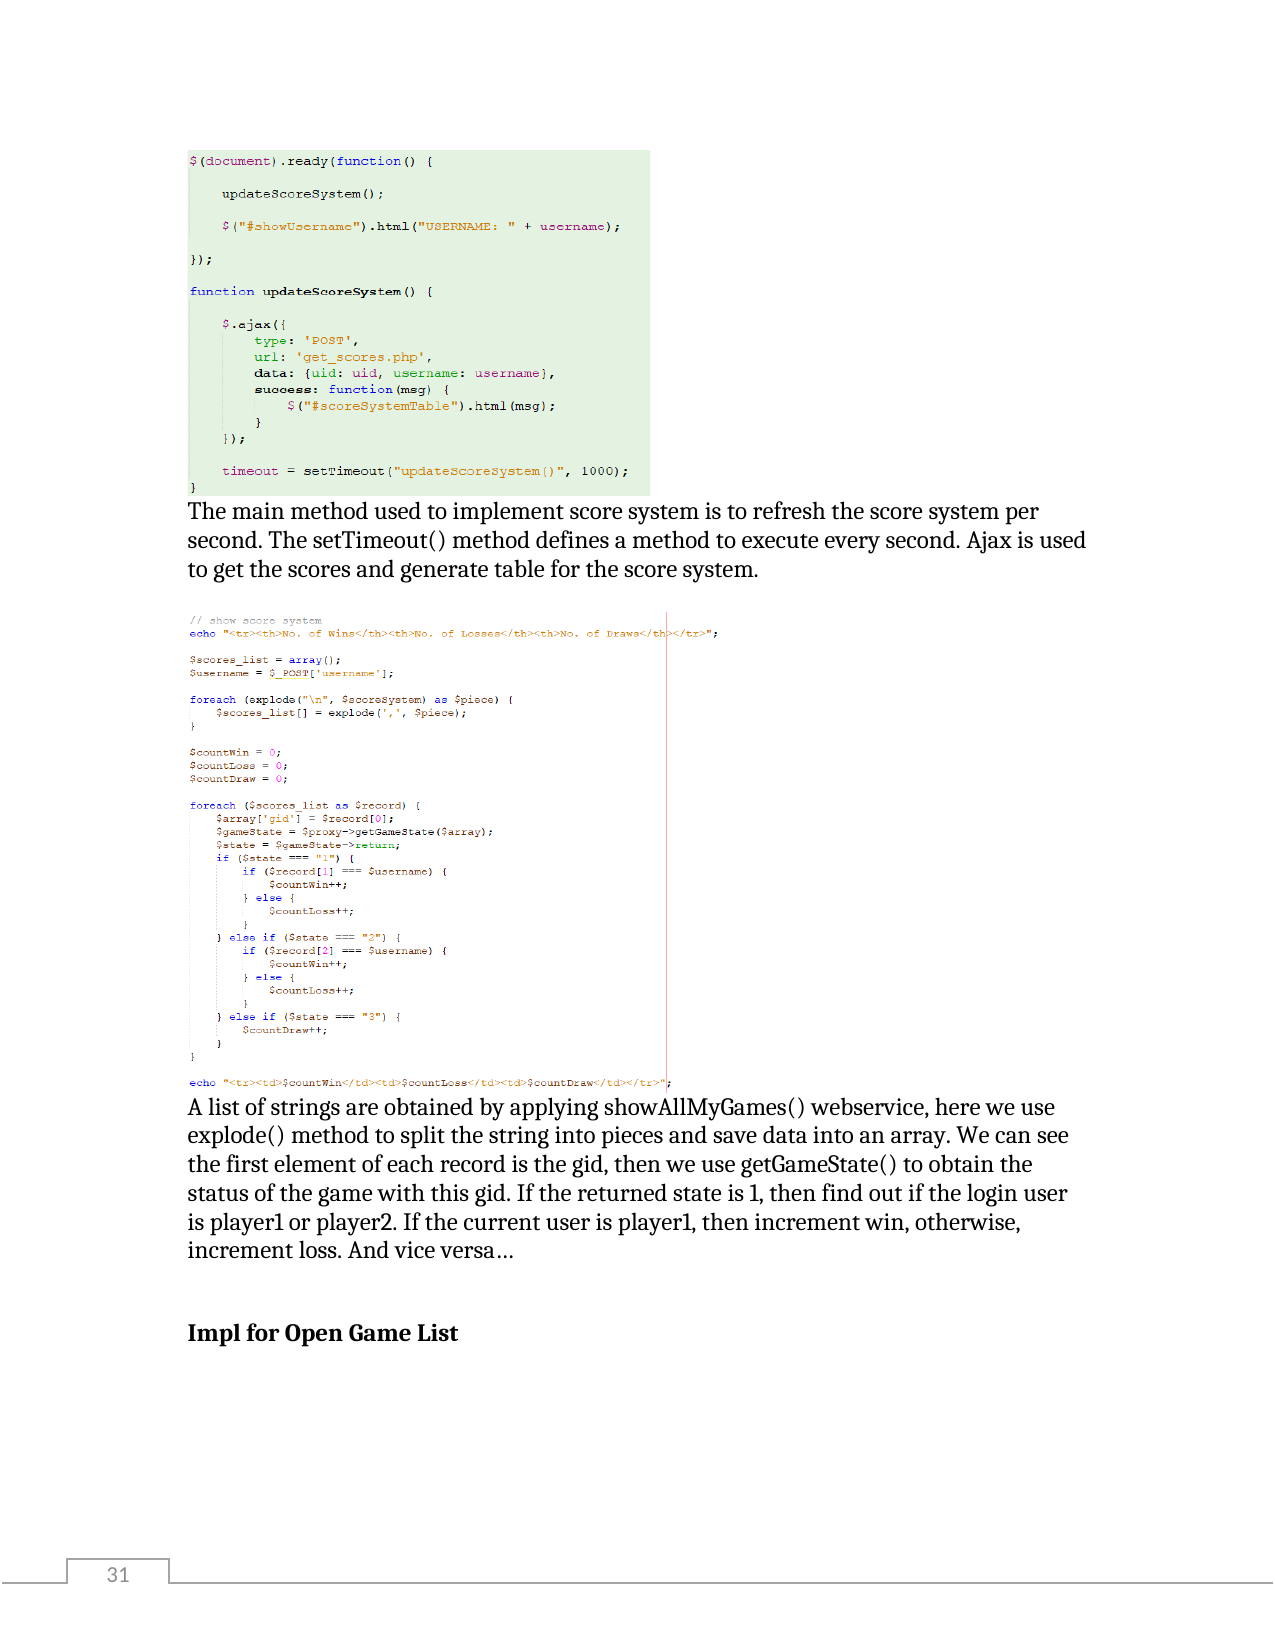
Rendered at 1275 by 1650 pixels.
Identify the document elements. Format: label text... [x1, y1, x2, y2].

picture [187, 612, 723, 1093]
text A list of strings are obtained by applying showAllMyGames() webservice, here we use explode() method to split the string into pieces and save data into an array. We can see the first element of each record is the gid, then we use getGameState() to obtain the status of the game with this gid. If the returned state is 1, then find out if the login user is player1 or player2. If the current user is player1, then increment win, otherwise, increment loss. And vice versa… [187, 1093, 1087, 1265]
text Impl for Open Game List [187, 1319, 1087, 1348]
picture [187, 150, 650, 498]
text The main method used to implement score system is to refresh the score system per second. The setTimeout() method defines a method to execute every second. Ajax is used to get the scores and generate table for the score system. [187, 497, 1087, 583]
